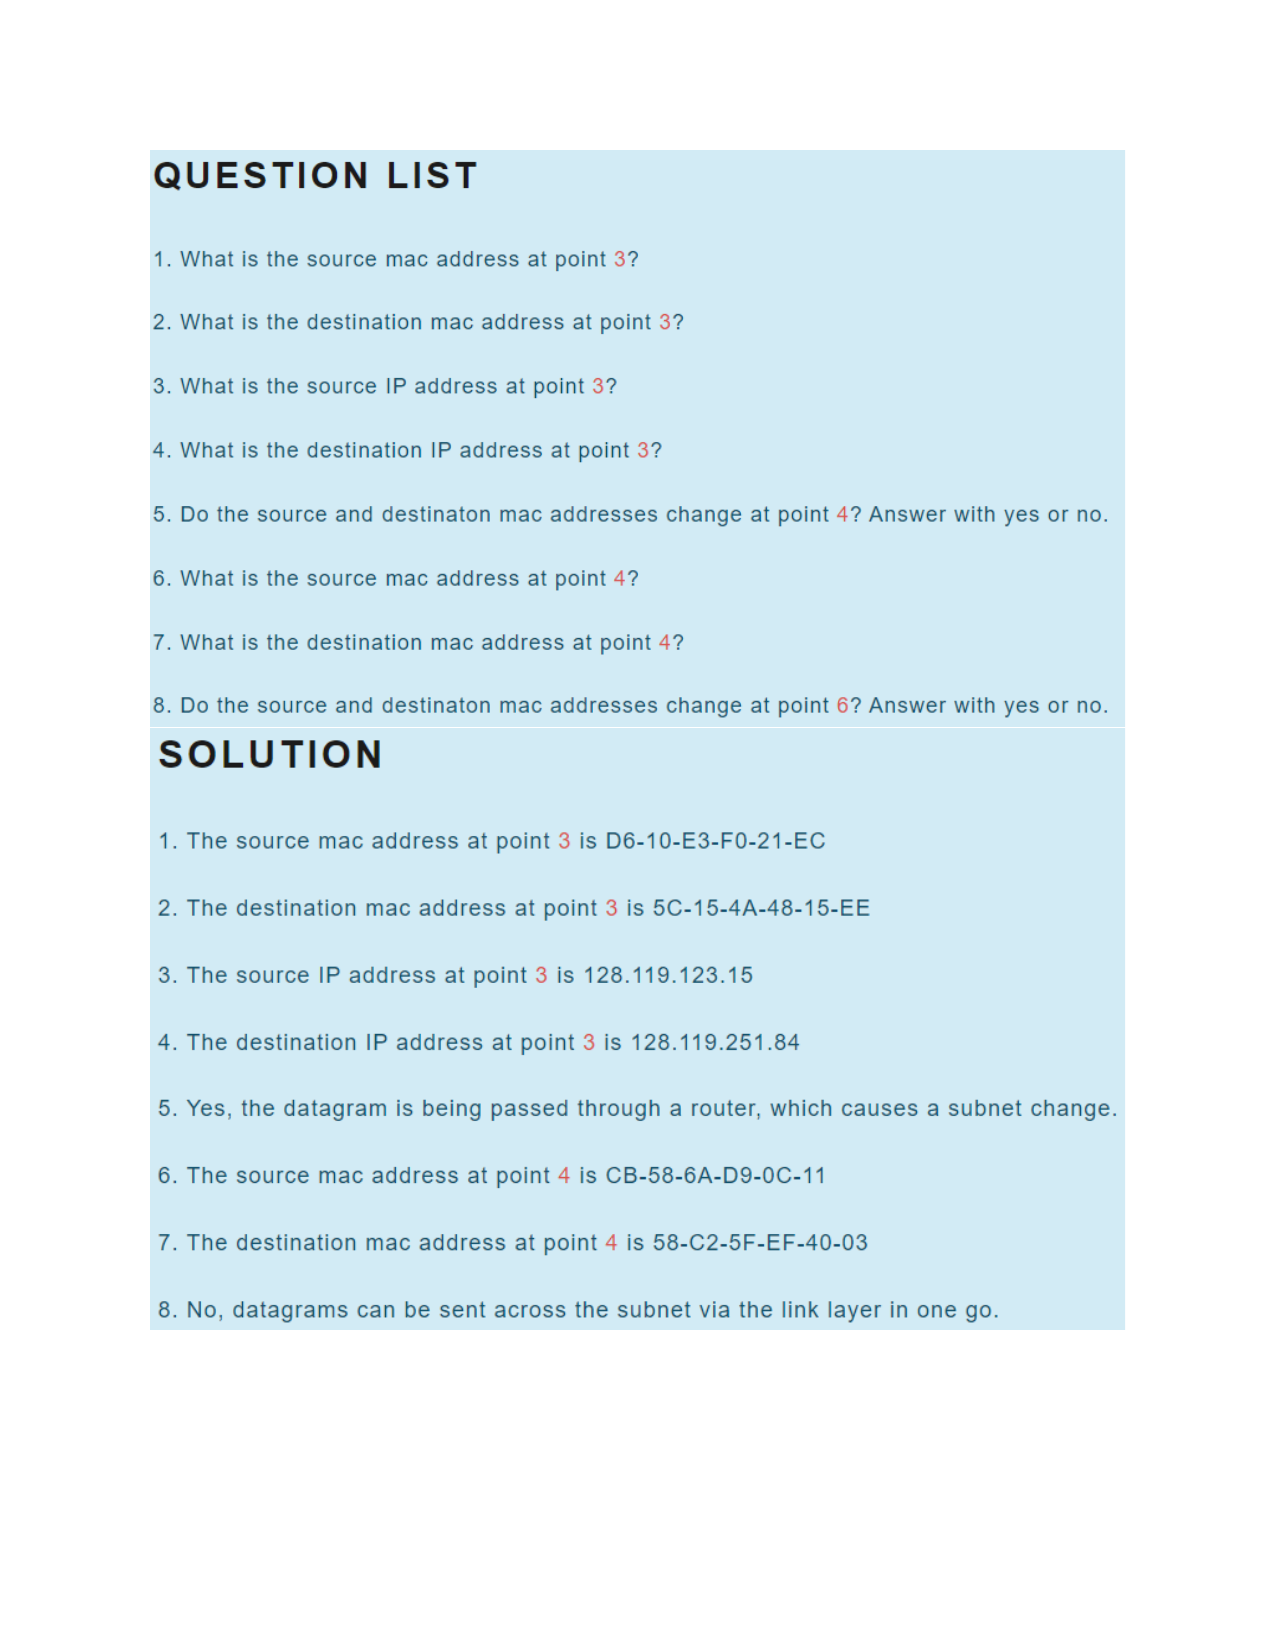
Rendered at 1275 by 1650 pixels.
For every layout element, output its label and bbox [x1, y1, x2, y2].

picture [150, 728, 1125, 1330]
picture [150, 150, 1125, 727]
